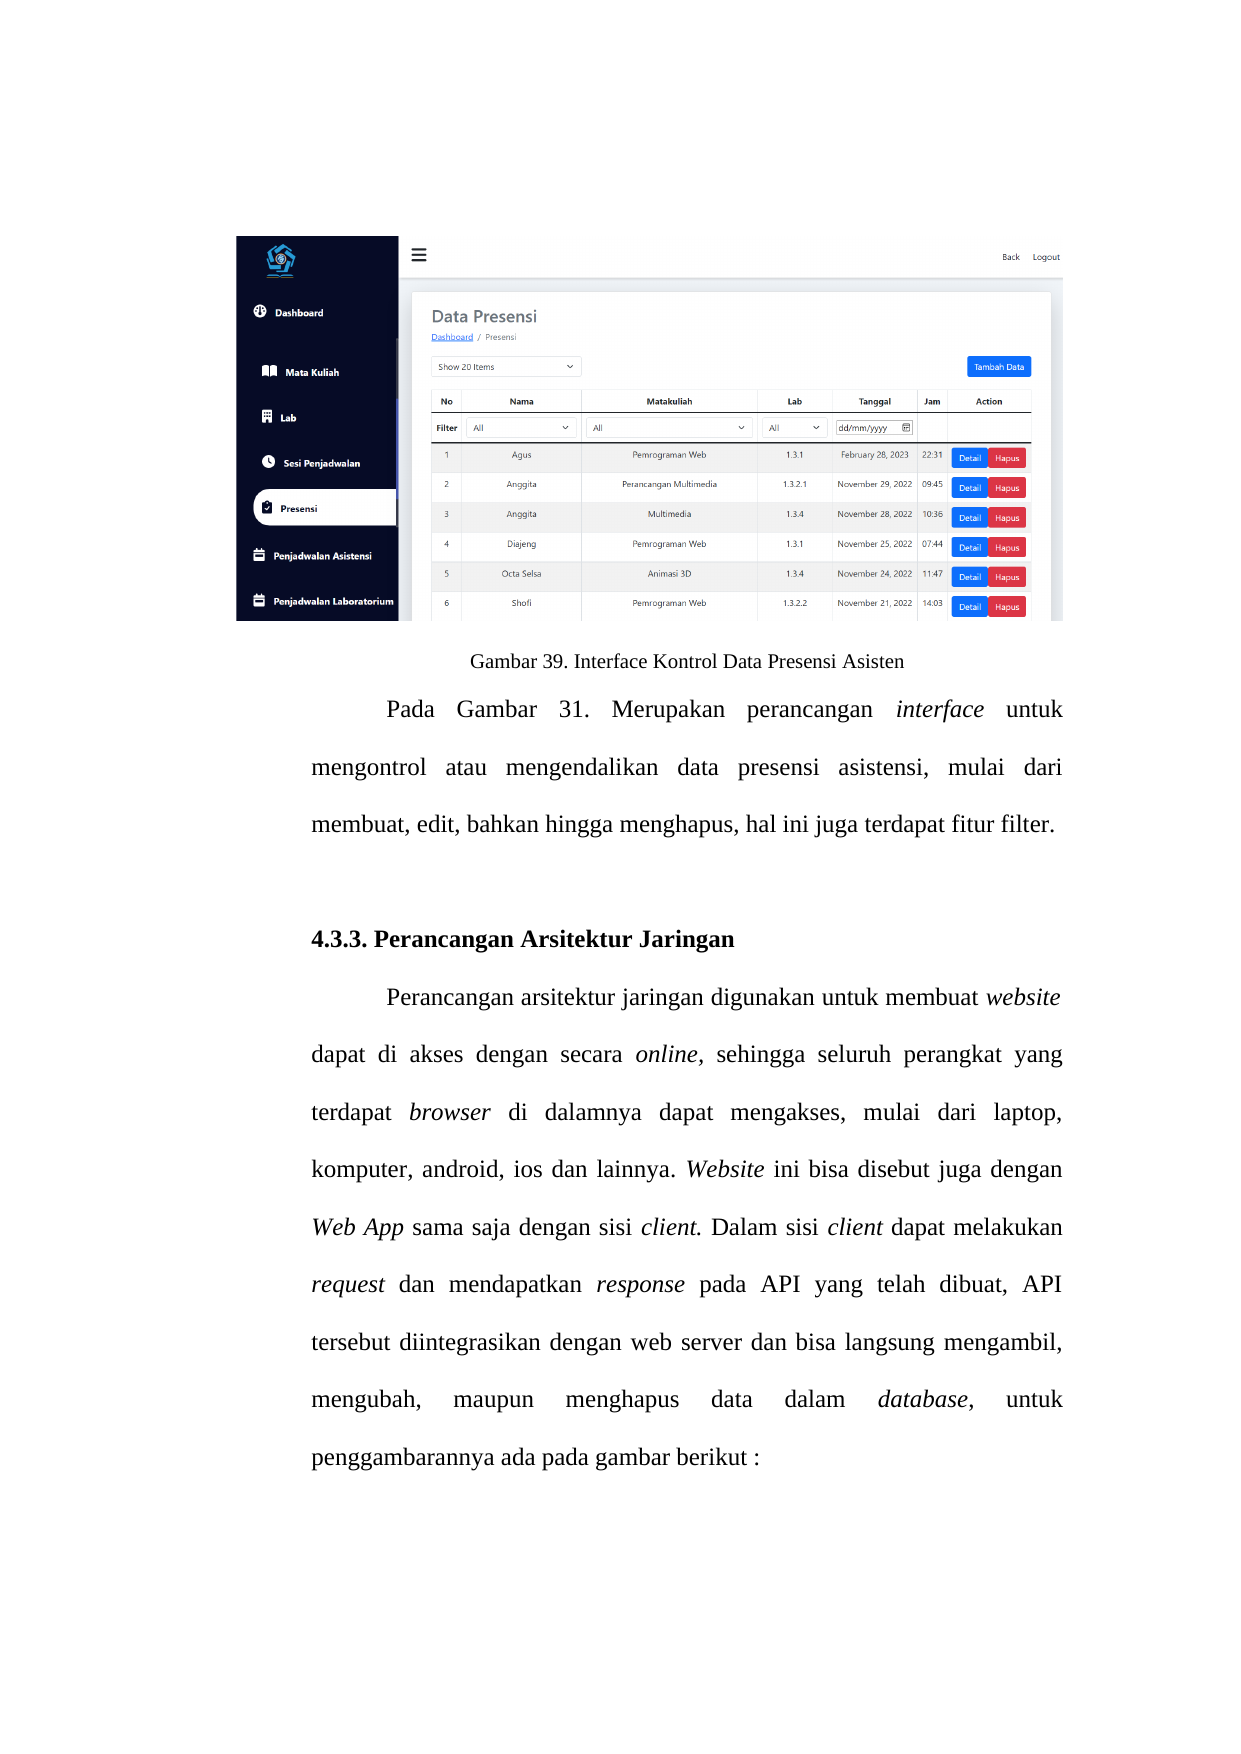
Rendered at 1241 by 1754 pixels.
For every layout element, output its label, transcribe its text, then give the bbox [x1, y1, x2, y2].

text Perancangan arsitektur jaringan digunakan untuk membuat website dapat di akses dengan secara online, sehingga seluruh perangkat yang terdapat browser di dalamnya dapat mengakses, mulai dari laptop, komputer, android, ios dan lainnya. Website ini bisa disebut juga dengan Web App sama saja dengan sisi client. Dalam sisi client dapat melakukan request dan mendapatkan response pada API yang telah dibuat, API tersebut diintegrasikan dengan web server dan bisa langsung mengambil, mengubah, maupun menghapus data dalam database, untuk penggambarannya ada pada gambar berikut : [311, 982, 1063, 1471]
text 4.3.3. Perancangan Arsitektur Jaringan [236, 924, 1063, 953]
text Gambar 39. Interface Kontrol Data Presensi Asisten [236, 649, 1063, 673]
picture [236, 236, 1063, 621]
text Pada Gambar 31. Merupakan perancangan interface untuk mengontrol atau mengendalikan data presensi asistensi, mulai dari membuat, edit, bahkan hingga menghapus, hal ini juga terdapat fitur filter. [311, 694, 1063, 838]
